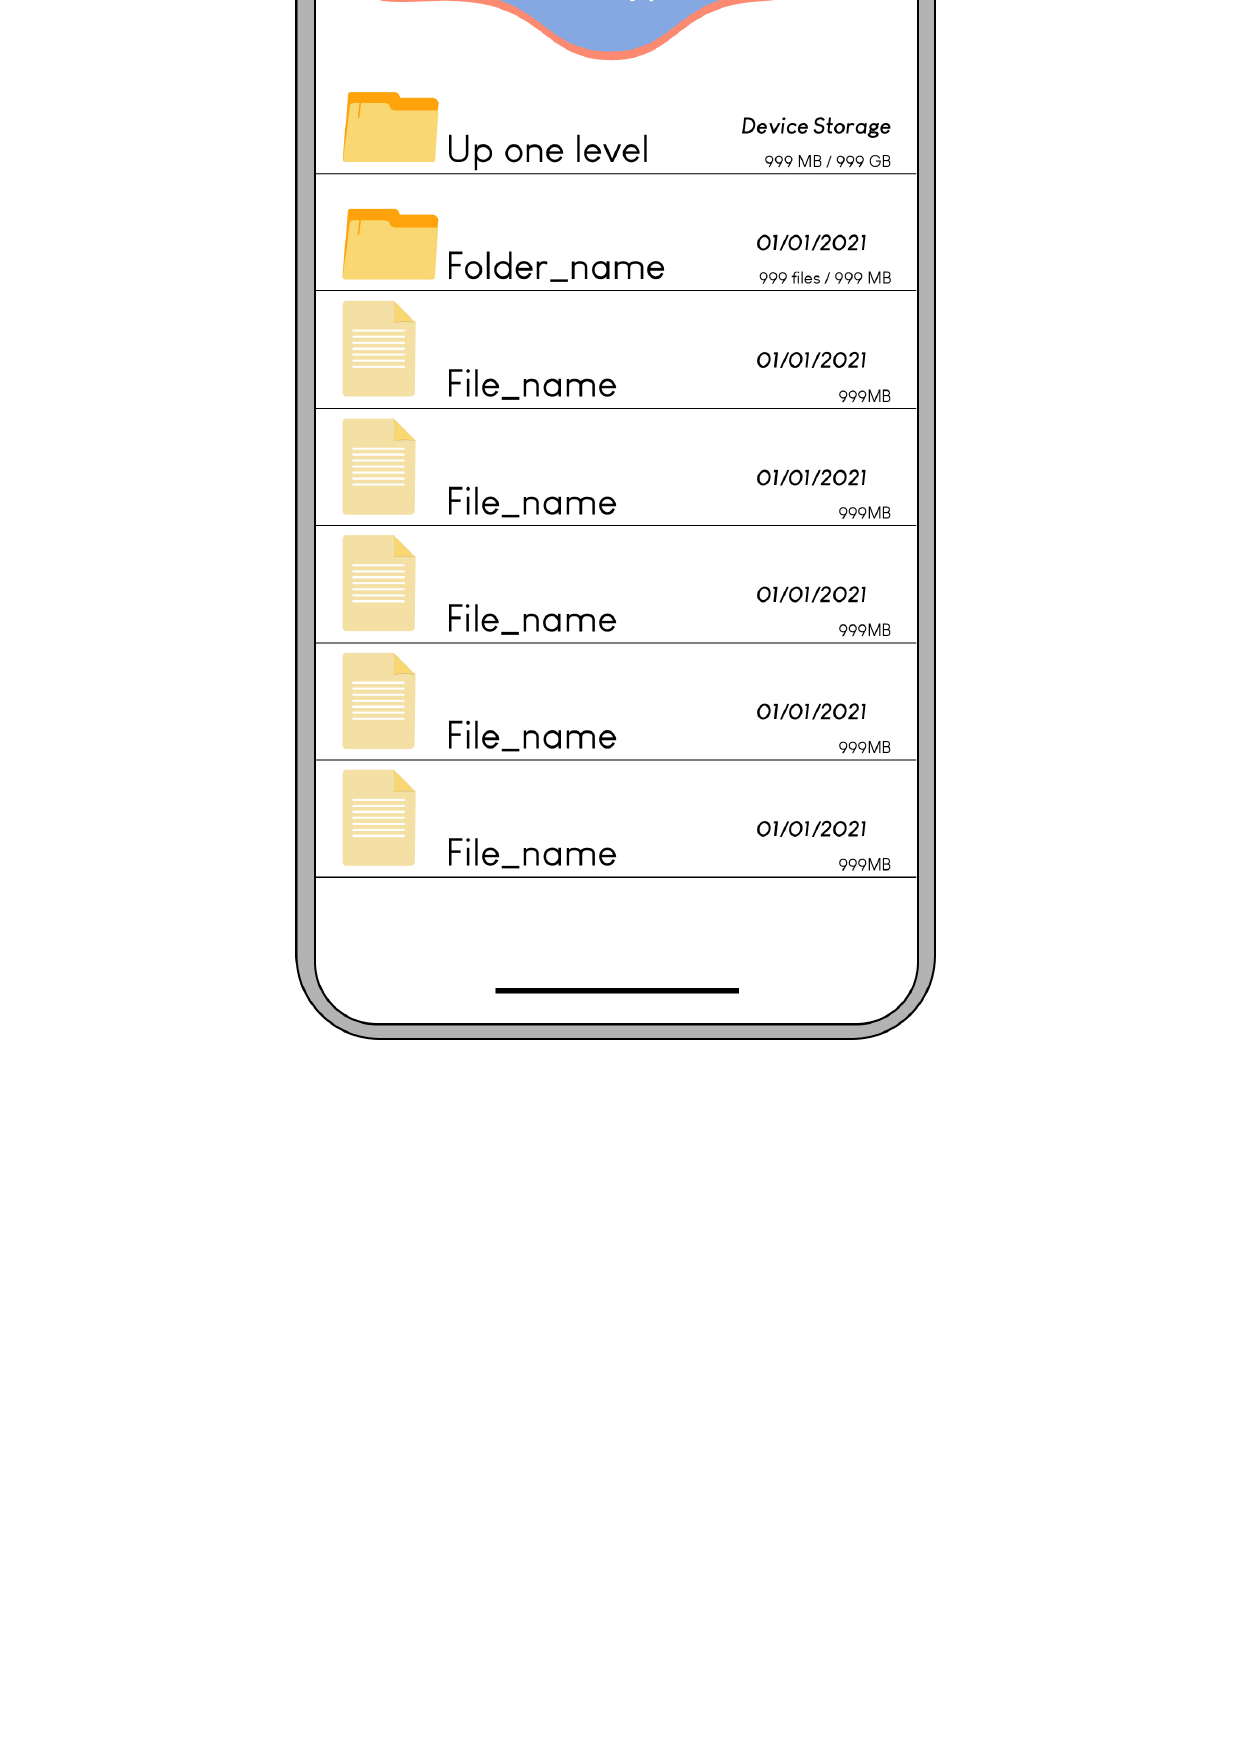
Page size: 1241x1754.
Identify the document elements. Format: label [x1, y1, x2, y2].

picture [295, 0, 936, 1040]
